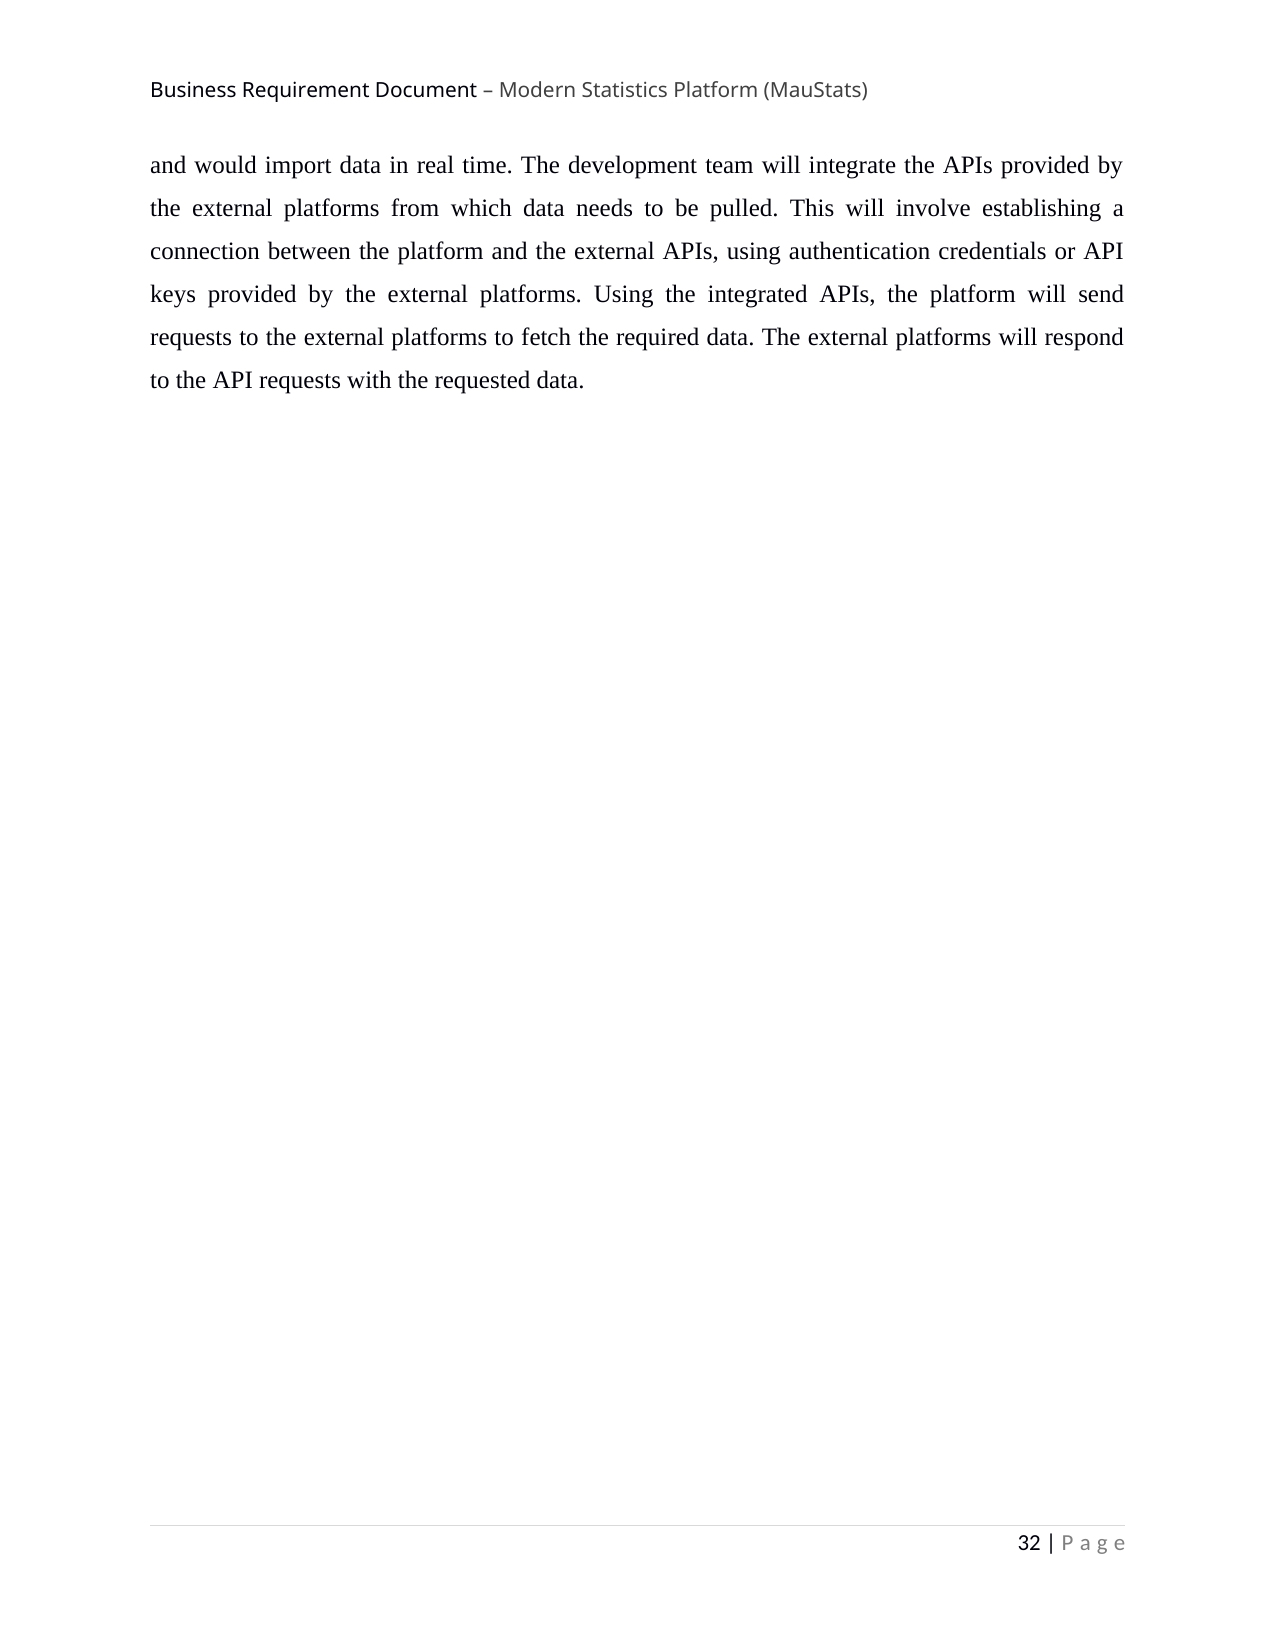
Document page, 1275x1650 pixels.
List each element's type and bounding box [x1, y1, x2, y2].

text [150, 150, 1125, 394]
